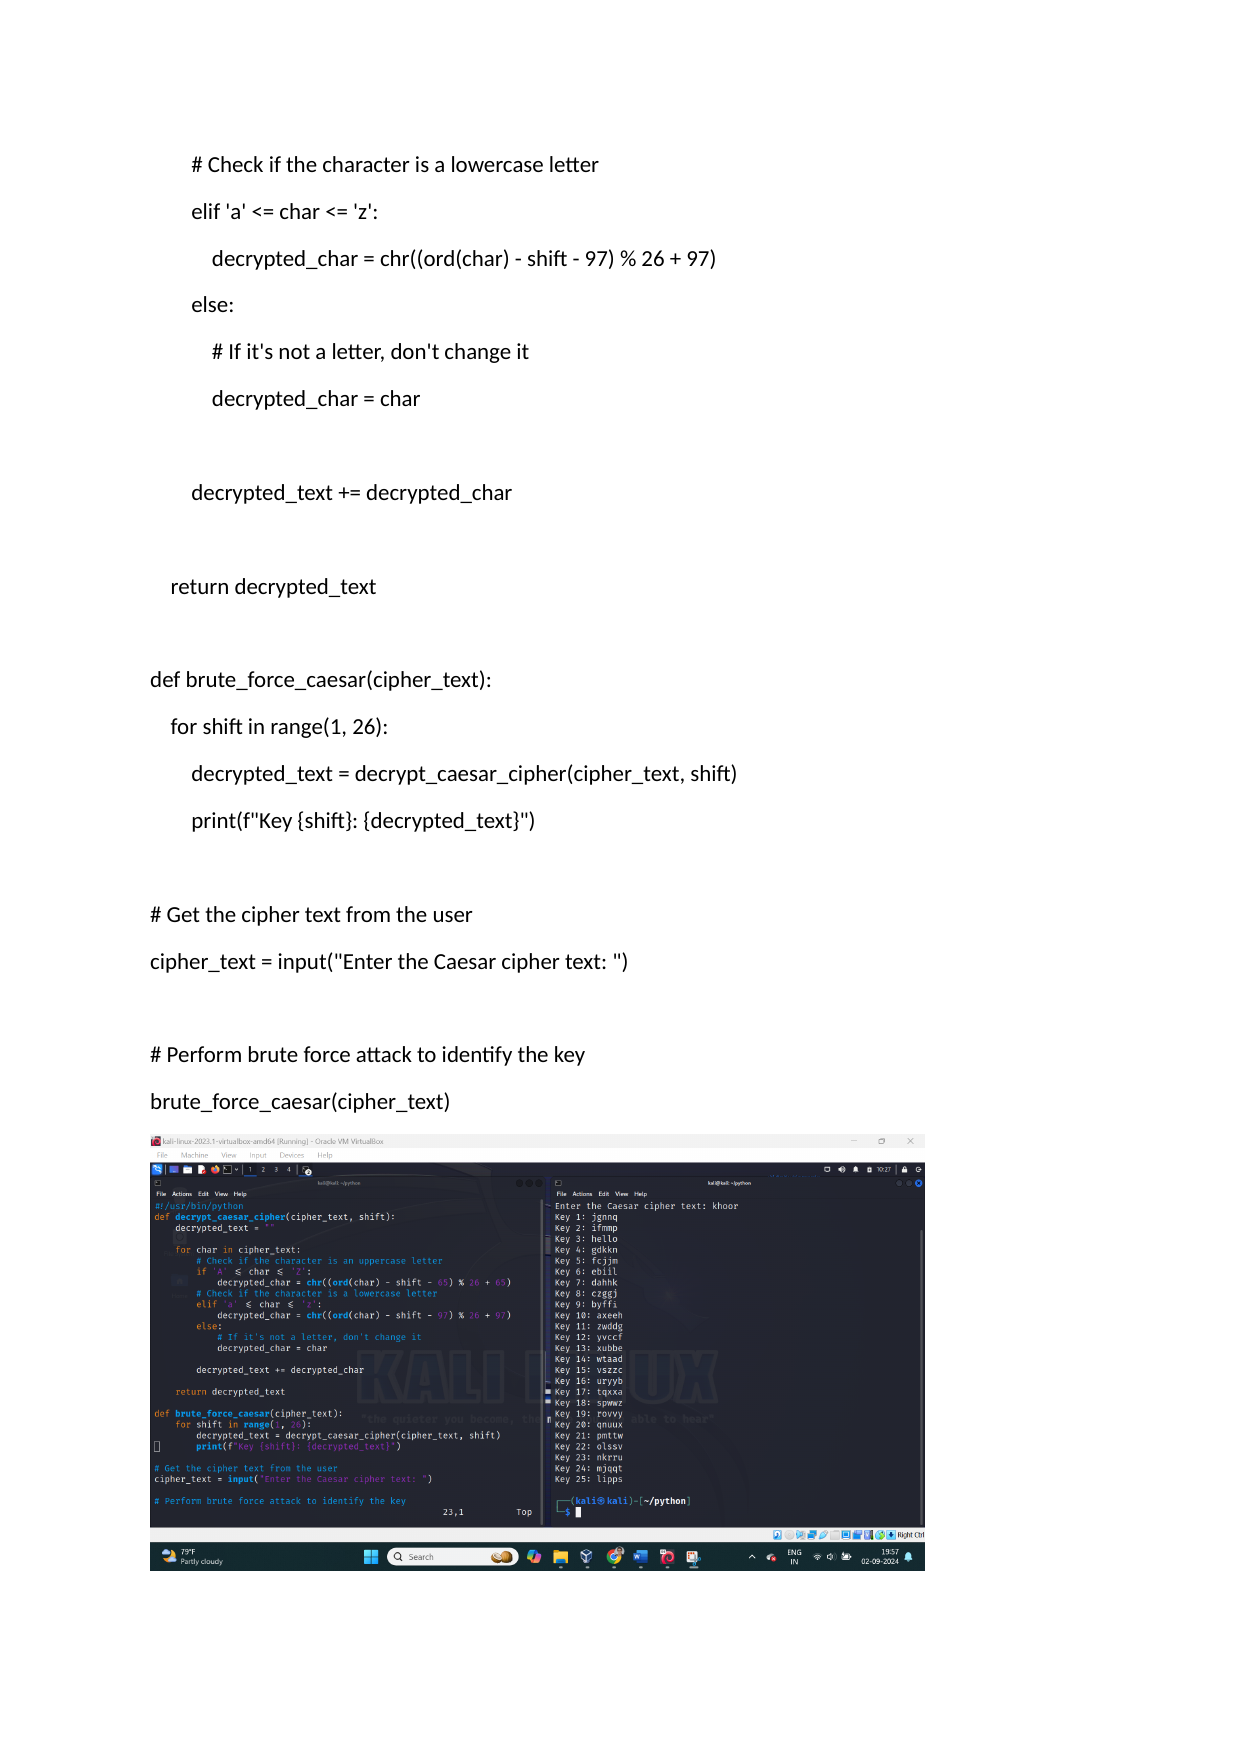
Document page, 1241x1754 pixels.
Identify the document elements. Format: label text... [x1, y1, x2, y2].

text print(f"Key {shift}: {decrypted_text}") [150, 806, 1090, 834]
text # Check if the character is a lowercase letter [150, 150, 1090, 178]
text decrypted_text += decrypted_char [150, 478, 1090, 506]
text def brute_force_caesar(cipher_text): [150, 666, 1090, 694]
text return decrypted_text [150, 572, 1090, 600]
text for shift in range(1, 26): [150, 712, 1090, 741]
picture [150, 1134, 925, 1571]
text # If it's not a letter, don't change it [150, 337, 1090, 366]
text elif 'a' <= char <= 'z': [150, 197, 1090, 225]
text decrypted_char = char [150, 384, 1090, 412]
text else: [150, 291, 1090, 319]
text cipher_text = input("Enter the Caesar cipher text: ") [150, 947, 1090, 975]
text # Perform brute force attack to identify the key [150, 1041, 1090, 1069]
text decrypted_char = chr((ord(char) - shift - 97) % 26 + 97) [150, 244, 1090, 272]
text # Get the cipher text from the user [150, 900, 1090, 928]
text brute_force_caesar(cipher_text) [150, 1087, 1090, 1116]
text decrypted_text = decrypt_caesar_cipher(cipher_text, shift) [150, 759, 1090, 787]
